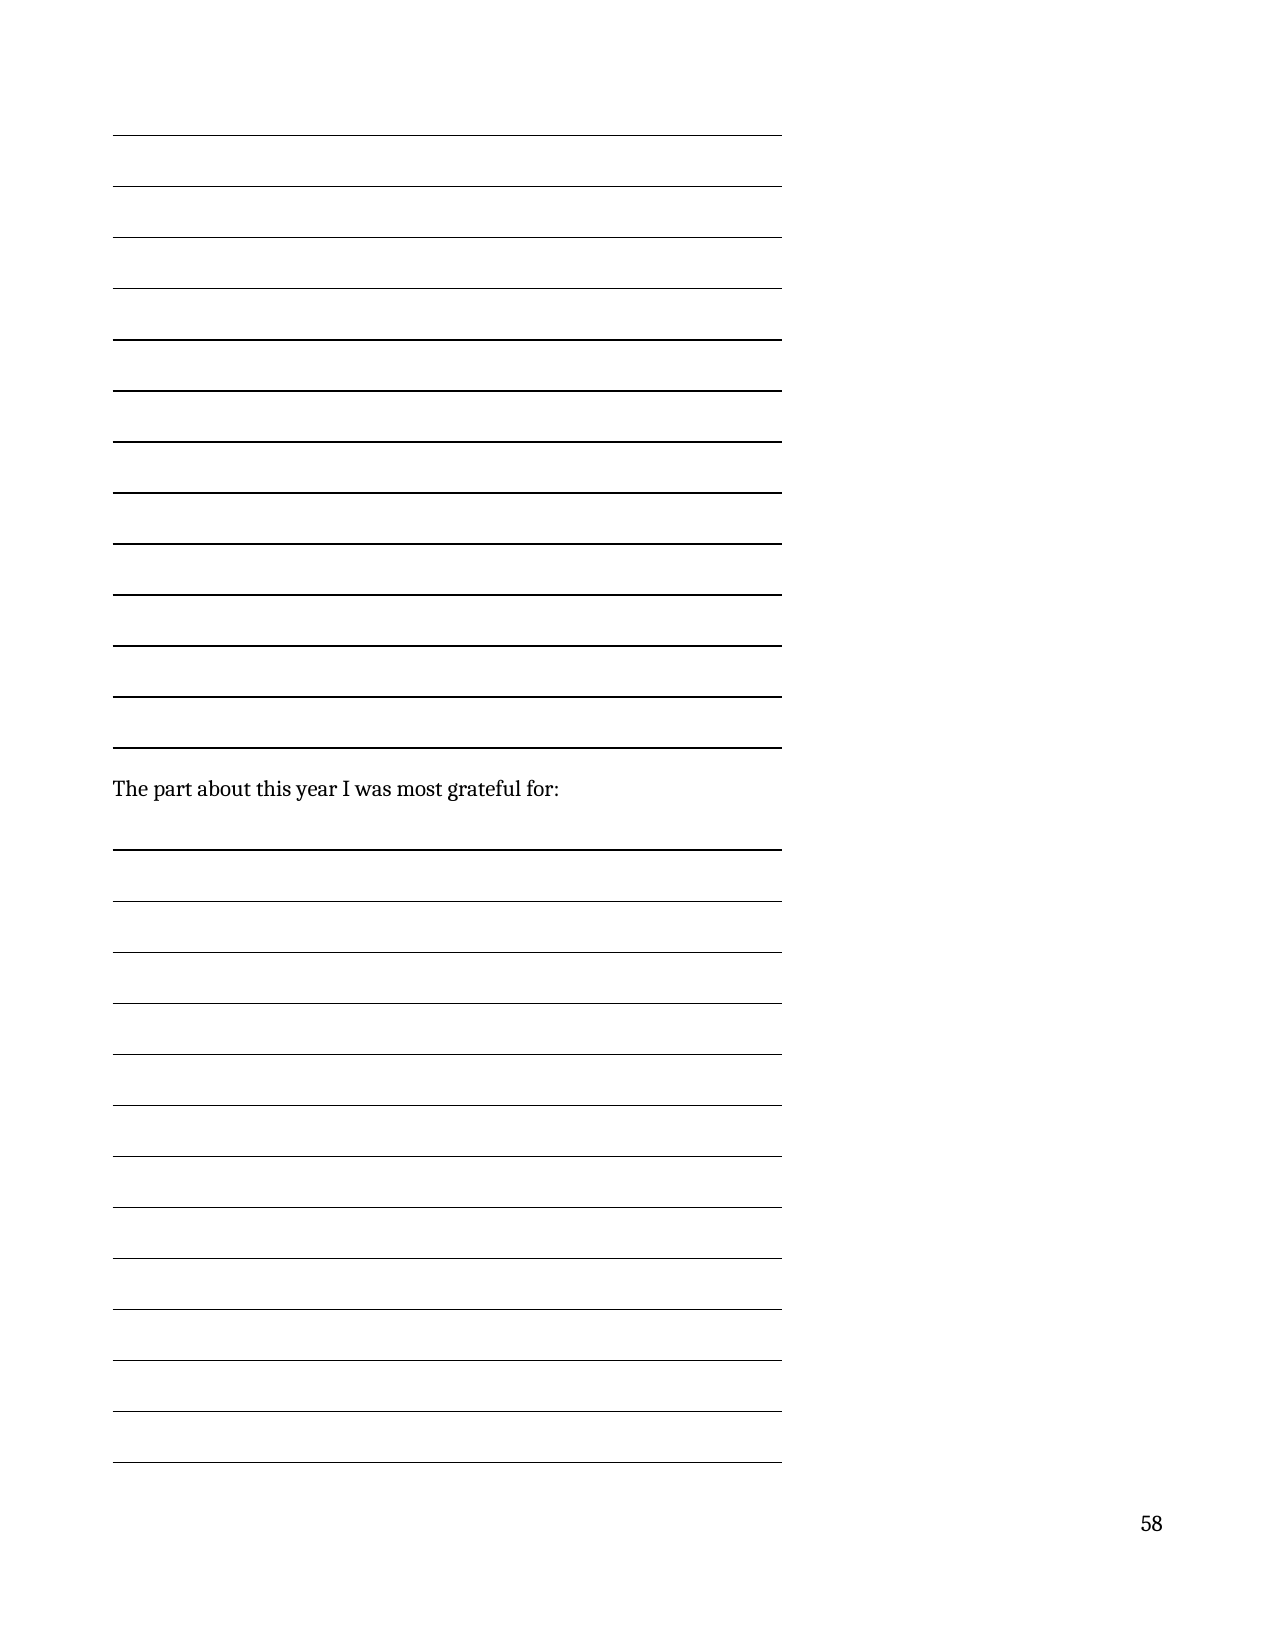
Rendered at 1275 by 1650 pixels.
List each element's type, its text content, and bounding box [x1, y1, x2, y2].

text The part about this year I was most grateful for: [112, 776, 1162, 802]
